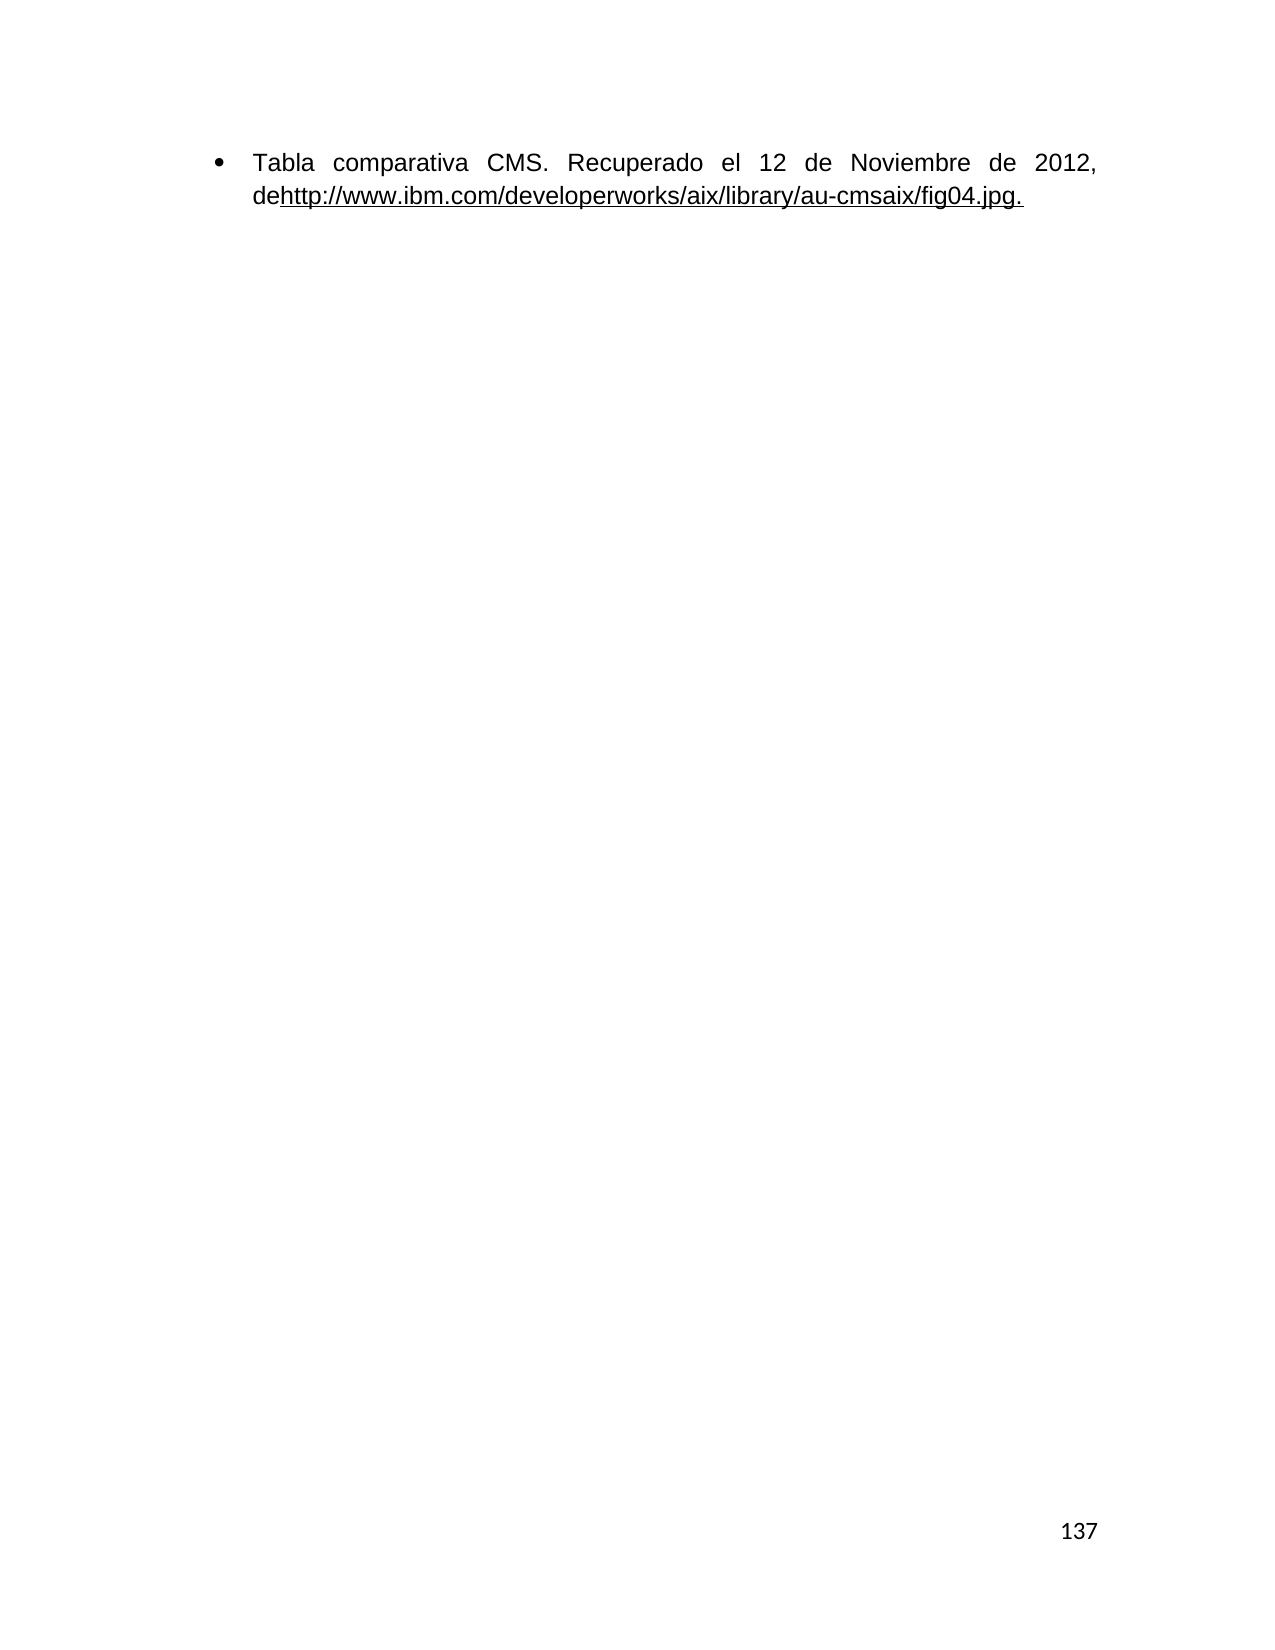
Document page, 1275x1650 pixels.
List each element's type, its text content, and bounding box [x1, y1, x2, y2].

list Tabla comparativa CMS. Recuperado el 12 de Noviembre de 2012, dehttp://www.ibm.com/developerworks/aix/library/au-cmsaix/fig04.jpg. [215, 148, 1098, 209]
